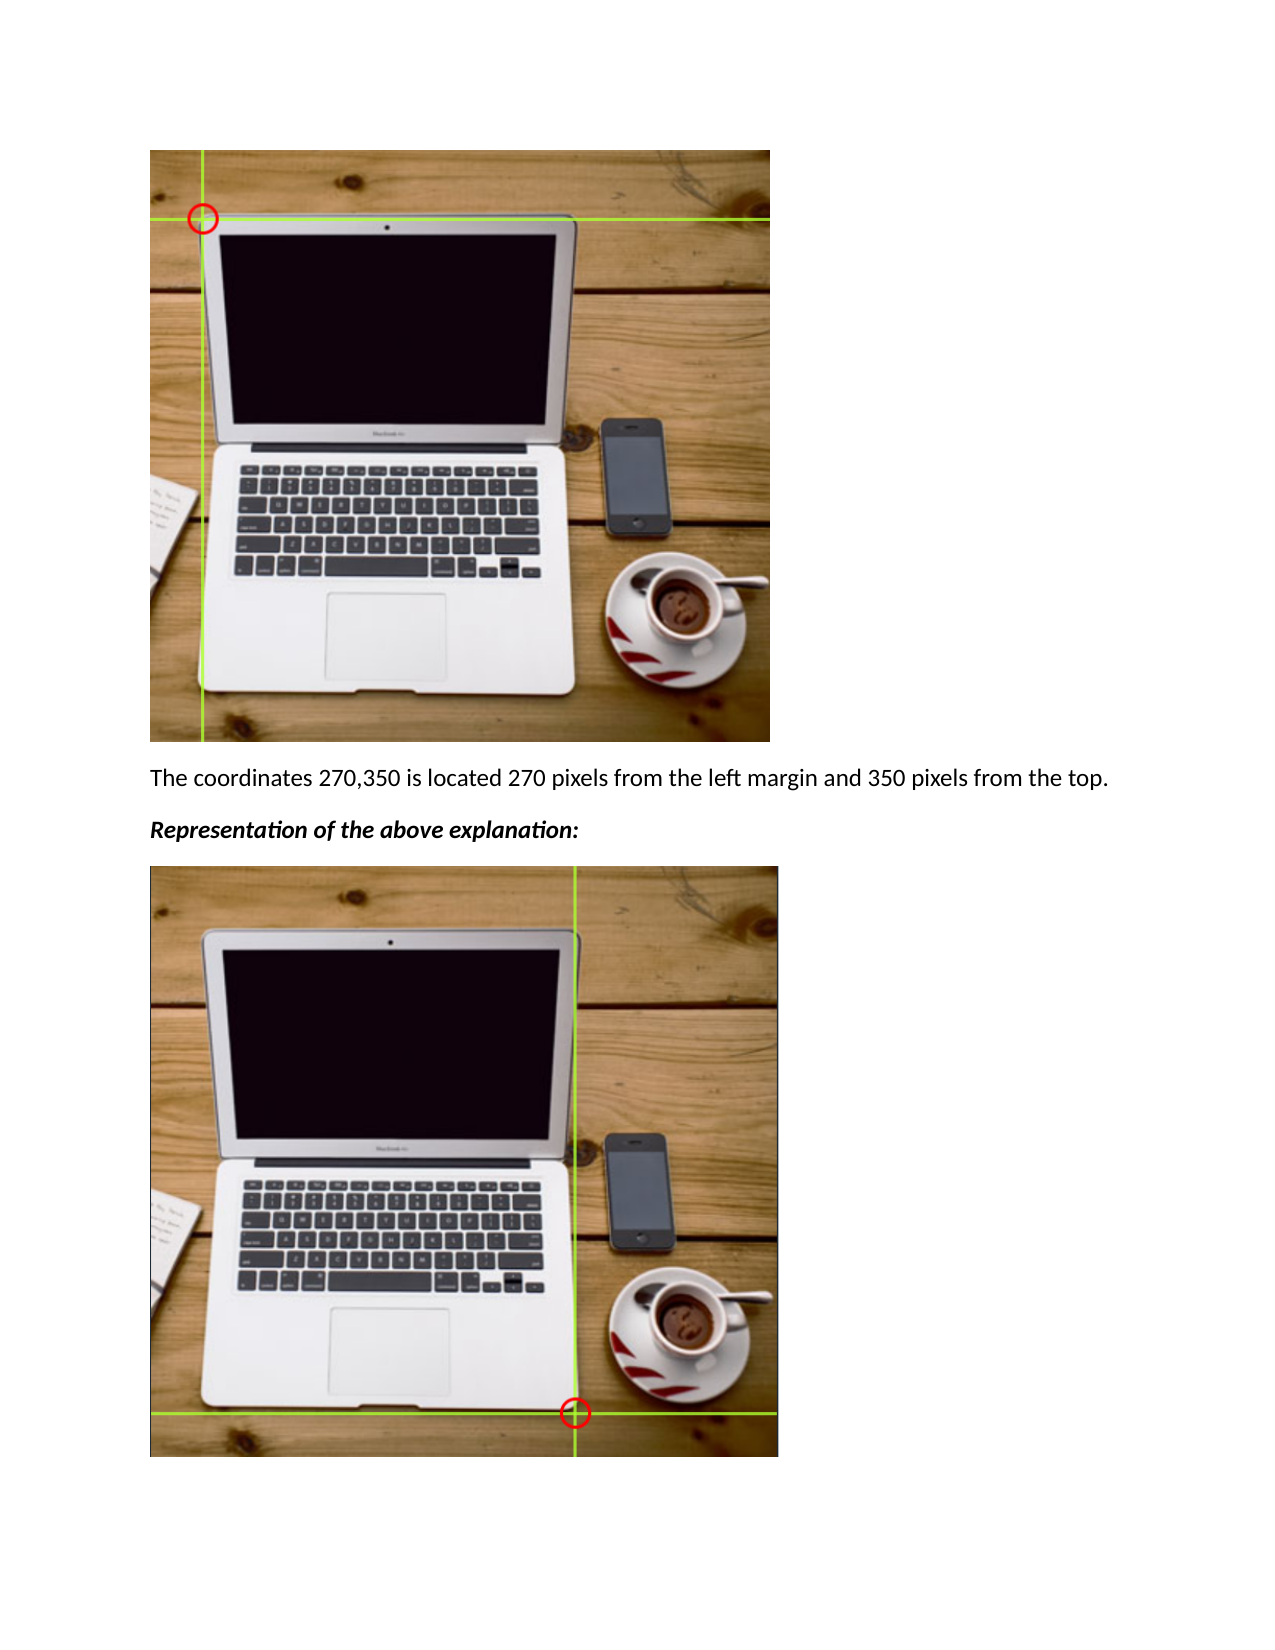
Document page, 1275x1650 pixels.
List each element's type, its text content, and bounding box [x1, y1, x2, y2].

text The coordinates 270,350 is located 270 pixels from the left margin and 350 pixels from the top. [150, 763, 1125, 793]
text Representation of the above explanation: [150, 814, 1125, 845]
picture [150, 150, 770, 742]
picture [150, 866, 779, 1457]
